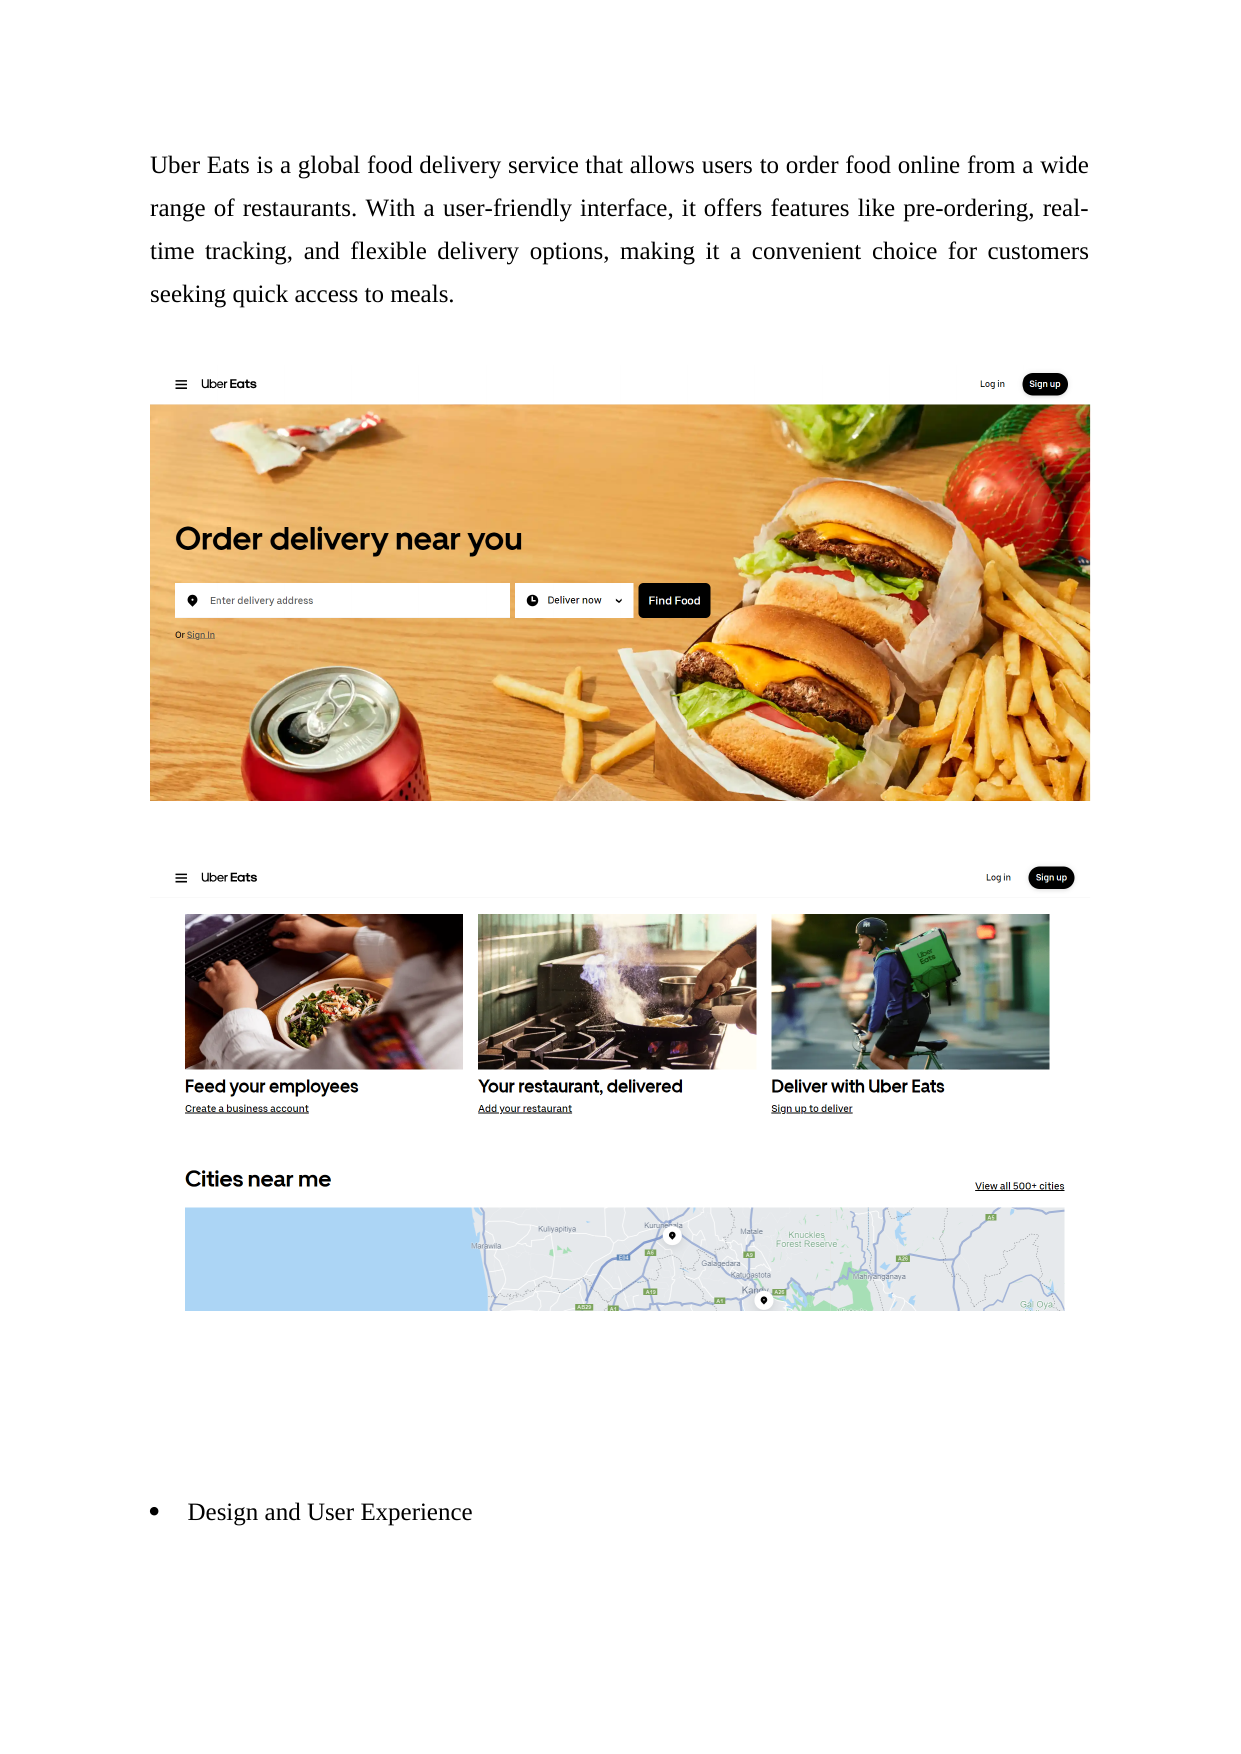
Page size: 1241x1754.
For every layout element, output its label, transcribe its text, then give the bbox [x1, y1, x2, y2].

picture [150, 365, 1091, 801]
list Design and User Experience [150, 1497, 1090, 1526]
picture [150, 858, 1091, 1311]
text Uber Eats is a global food delivery service that allows users to order food online from a wide range of restaurants. With a user-friendly interface, it offers features like pre-ordering, real-time tracking, and flexible delivery options, making it a convenient choice for customers seeking quick access to meals. [150, 150, 1090, 308]
